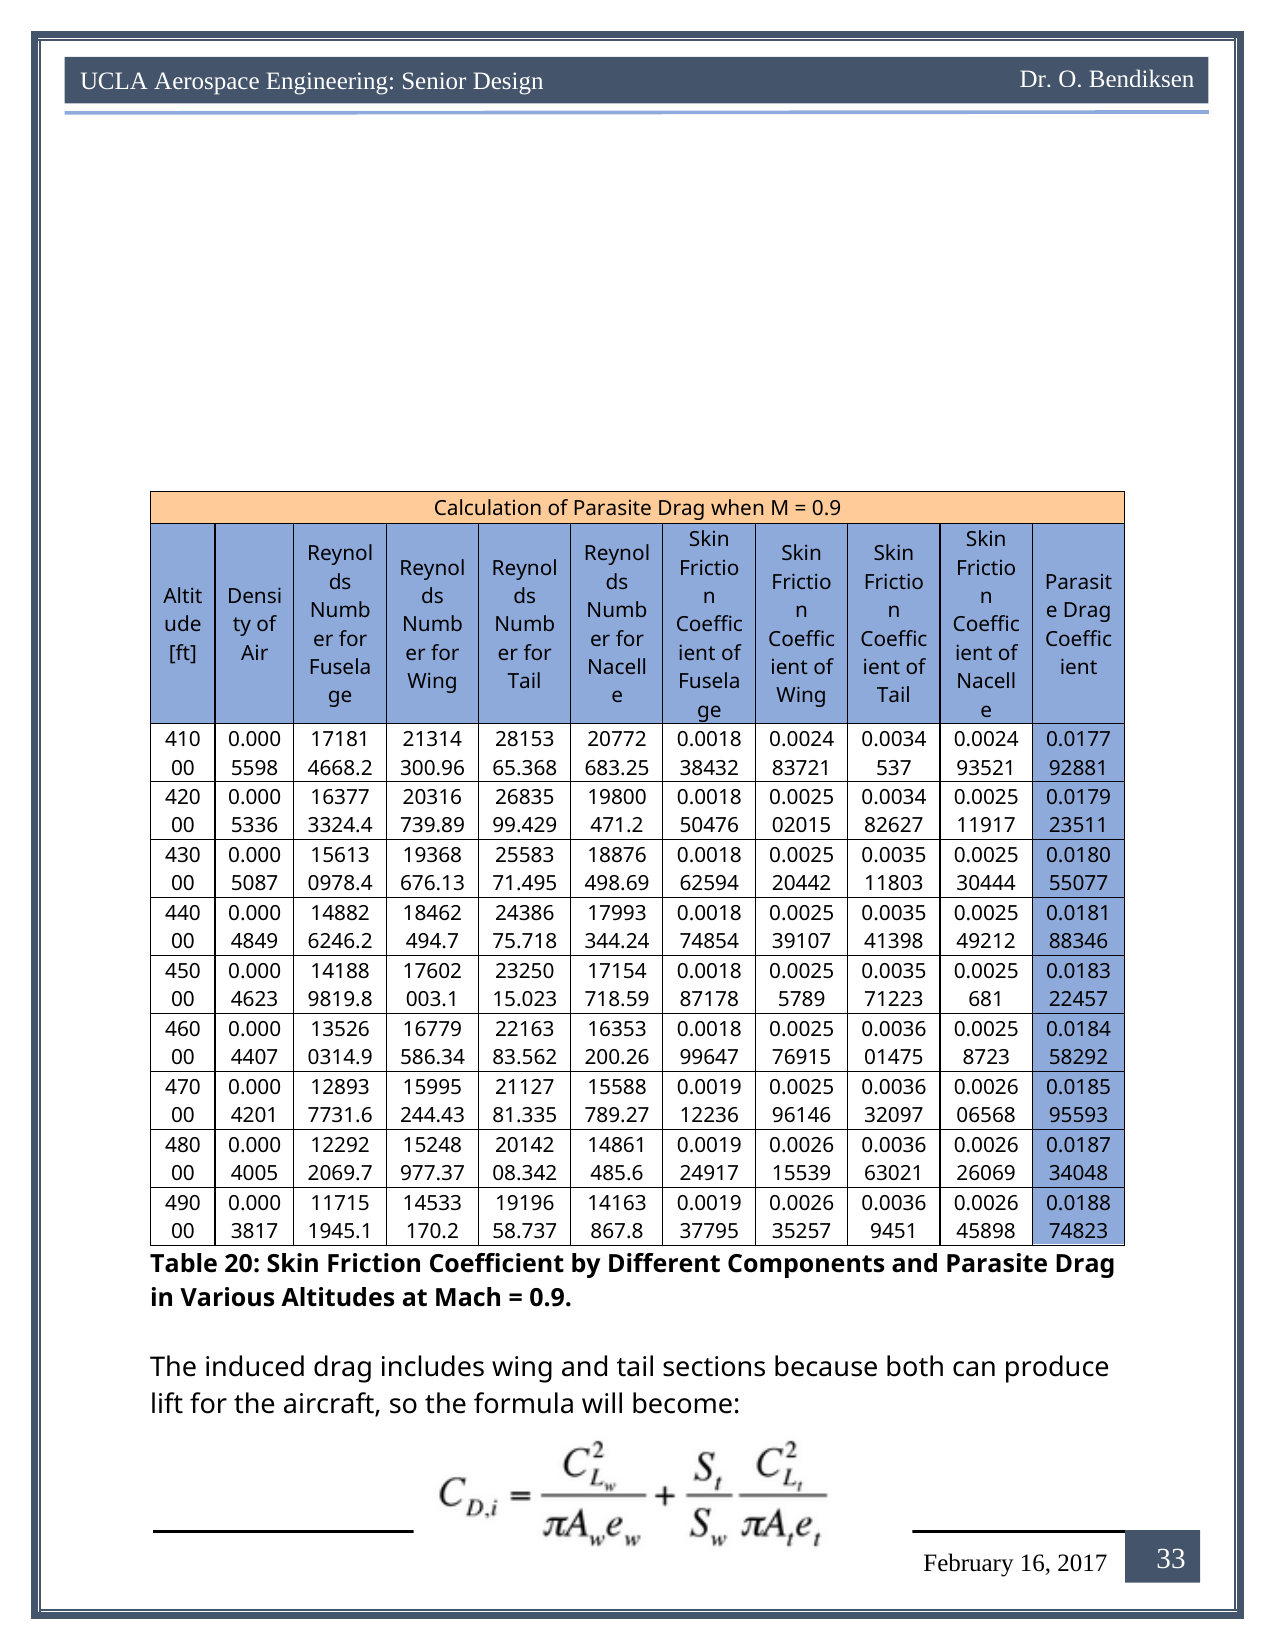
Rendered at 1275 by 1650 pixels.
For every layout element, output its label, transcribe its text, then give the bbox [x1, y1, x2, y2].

table_cell 0.002576915 [756, 1014, 847, 1071]
table_cell 14533170.2 [387, 1188, 478, 1244]
table_cell 0.003511803 [848, 840, 939, 897]
table_cell 2683599.429 [479, 782, 570, 839]
table_cell 0.001862594 [663, 840, 755, 897]
table_cell 0.018188346 [1033, 898, 1124, 955]
table_cell 0.017923511 [1033, 782, 1124, 839]
table_cell 0.0034537 [848, 724, 939, 781]
table_cell 2325015.023 [479, 956, 570, 1013]
table_cell 48000 [151, 1130, 214, 1187]
table_cell 1919658.737 [479, 1188, 570, 1244]
table_cell 17154718.59 [571, 956, 662, 1013]
table_cell Altitude [ft] [151, 524, 214, 723]
table_cell 0.0004623 [216, 956, 293, 1013]
table_cell 21314300.96 [387, 724, 478, 781]
table_cell Skin Friction Coefficient of Tail [848, 524, 939, 723]
table_cell 47000 [151, 1072, 214, 1129]
table_cell 0.001912236 [663, 1072, 755, 1129]
table_cell 0.002596146 [756, 1072, 847, 1129]
table_cell 18876498.69 [571, 840, 662, 897]
table_cell 2014208.342 [479, 1130, 570, 1187]
table_cell 0.003663021 [848, 1130, 939, 1187]
table_cell 0.0005598 [216, 724, 293, 781]
text The induced drag includes wing and tail sections because both can produce lift for the aircraft, so the formula will become: [150, 1348, 1125, 1421]
table_cell 128937731.6 [294, 1072, 386, 1129]
table_cell 0.001874854 [663, 898, 755, 955]
table_cell 20316739.89 [387, 782, 478, 839]
table_cell Reynolds Number for Tail [479, 524, 570, 723]
table_cell 14163867.8 [571, 1188, 662, 1244]
table_cell 0.003541398 [848, 898, 939, 955]
table_cell 117151945.1 [294, 1188, 386, 1244]
table_cell 141889819.8 [294, 956, 386, 1013]
table_cell 42000 [151, 782, 214, 839]
table_cell 17602003.1 [387, 956, 478, 1013]
table_cell 43000 [151, 840, 214, 897]
table_cell 15588789.27 [571, 1072, 662, 1129]
table_cell 156130978.4 [294, 840, 386, 897]
table_cell 19368676.13 [387, 840, 478, 897]
table_cell 122922069.7 [294, 1130, 386, 1187]
table_cell 44000 [151, 898, 214, 955]
table_cell 0.002520442 [756, 840, 847, 897]
table_cell 15995244.43 [387, 1072, 478, 1129]
table_cell 0.00258723 [941, 1014, 1032, 1071]
table_cell 16353200.26 [571, 1014, 662, 1071]
table_cell 0.0003817 [216, 1188, 293, 1244]
table_cell 0.018458292 [1033, 1014, 1124, 1071]
table_cell Skin Friction Coefficient of Fuselage [663, 524, 755, 723]
table_cell 0.002483721 [756, 724, 847, 781]
table_cell Parasite Drag Coefficient [1033, 524, 1124, 723]
table_cell 0.001937795 [663, 1188, 755, 1244]
table_cell 0.0004201 [216, 1072, 293, 1129]
table_cell 0.002645898 [941, 1188, 1032, 1244]
table_cell 0.003601475 [848, 1014, 939, 1071]
table_cell 0.002635257 [756, 1188, 847, 1244]
table_cell 0.002615539 [756, 1130, 847, 1187]
table_cell 15248977.37 [387, 1130, 478, 1187]
table_cell 0.002502015 [756, 782, 847, 839]
table_cell 135260314.9 [294, 1014, 386, 1071]
table_cell 0.018874823 [1033, 1188, 1124, 1244]
table_cell 46000 [151, 1014, 214, 1071]
table_cell 0.002493521 [941, 724, 1032, 781]
table_cell 45000 [151, 956, 214, 1013]
table_cell 0.018595593 [1033, 1072, 1124, 1129]
table_cell 2815365.368 [479, 724, 570, 781]
table_cell 171814668.2 [294, 724, 386, 781]
table_cell 2438675.718 [479, 898, 570, 955]
table_cell 49000 [151, 1188, 214, 1244]
table_cell 0.00255789 [756, 956, 847, 1013]
table_cell Skin Friction Coefficient of Wing [756, 524, 847, 723]
table_cell Reynolds Number for Wing [387, 524, 478, 723]
table_cell 16779586.34 [387, 1014, 478, 1071]
table_cell 0.0004849 [216, 898, 293, 955]
table_cell 17993344.24 [571, 898, 662, 955]
table_cell 0.0004005 [216, 1130, 293, 1187]
table_cell 0.003632097 [848, 1072, 939, 1129]
table_cell 0.017792881 [1033, 724, 1124, 781]
table_cell 19800471.2 [571, 782, 662, 839]
table_cell 0.002530444 [941, 840, 1032, 897]
table_cell 0.003571223 [848, 956, 939, 1013]
table_cell 0.018055077 [1033, 840, 1124, 897]
table_cell 0.002549212 [941, 898, 1032, 955]
table_cell 0.018322457 [1033, 956, 1124, 1013]
table_cell 2112781.335 [479, 1072, 570, 1129]
table_cell 0.001899647 [663, 1014, 755, 1071]
table_cell 2216383.562 [479, 1014, 570, 1071]
table_cell 2558371.495 [479, 840, 570, 897]
picture [413, 1432, 913, 1558]
table_cell 0.0004407 [216, 1014, 293, 1071]
table_cell 0.002511917 [941, 782, 1032, 839]
table_cell Reynolds Number for Fuselage [294, 524, 386, 723]
table_cell 148826246.2 [294, 898, 386, 955]
table_cell 0.002539107 [756, 898, 847, 955]
table_cell 0.001838432 [663, 724, 755, 781]
table_cell 41000 [151, 724, 214, 781]
table_cell 0.00369451 [848, 1188, 939, 1244]
table_cell 14861485.6 [571, 1130, 662, 1187]
table_cell Skin Friction Coefficient of Nacelle [941, 524, 1032, 723]
table_cell Density of Air [216, 524, 293, 723]
table_cell 20772683.25 [571, 724, 662, 781]
table_cell 0.001850476 [663, 782, 755, 839]
table_cell 0.0025681 [941, 956, 1032, 1013]
table_cell 0.018734048 [1033, 1130, 1124, 1187]
table_cell Reynolds Number for Nacelle [571, 524, 662, 723]
table_cell 163773324.4 [294, 782, 386, 839]
table_cell 0.0005087 [216, 840, 293, 897]
table_header Calculation of Parasite Drag when M = 0.9 [151, 492, 1124, 523]
table_cell 0.002606568 [941, 1072, 1032, 1129]
table_cell 0.003482627 [848, 782, 939, 839]
table_cell 0.0005336 [216, 782, 293, 839]
table_cell 18462494.7 [387, 898, 478, 955]
table_cell 0.001887178 [663, 956, 755, 1013]
text Table 20: Skin Friction Coefficient by Different Components and Parasite Drag in Various Altitudes at Mach = 0.9. [150, 1246, 1125, 1314]
table_cell 0.002626069 [941, 1130, 1032, 1187]
table_cell 0.001924917 [663, 1130, 755, 1187]
